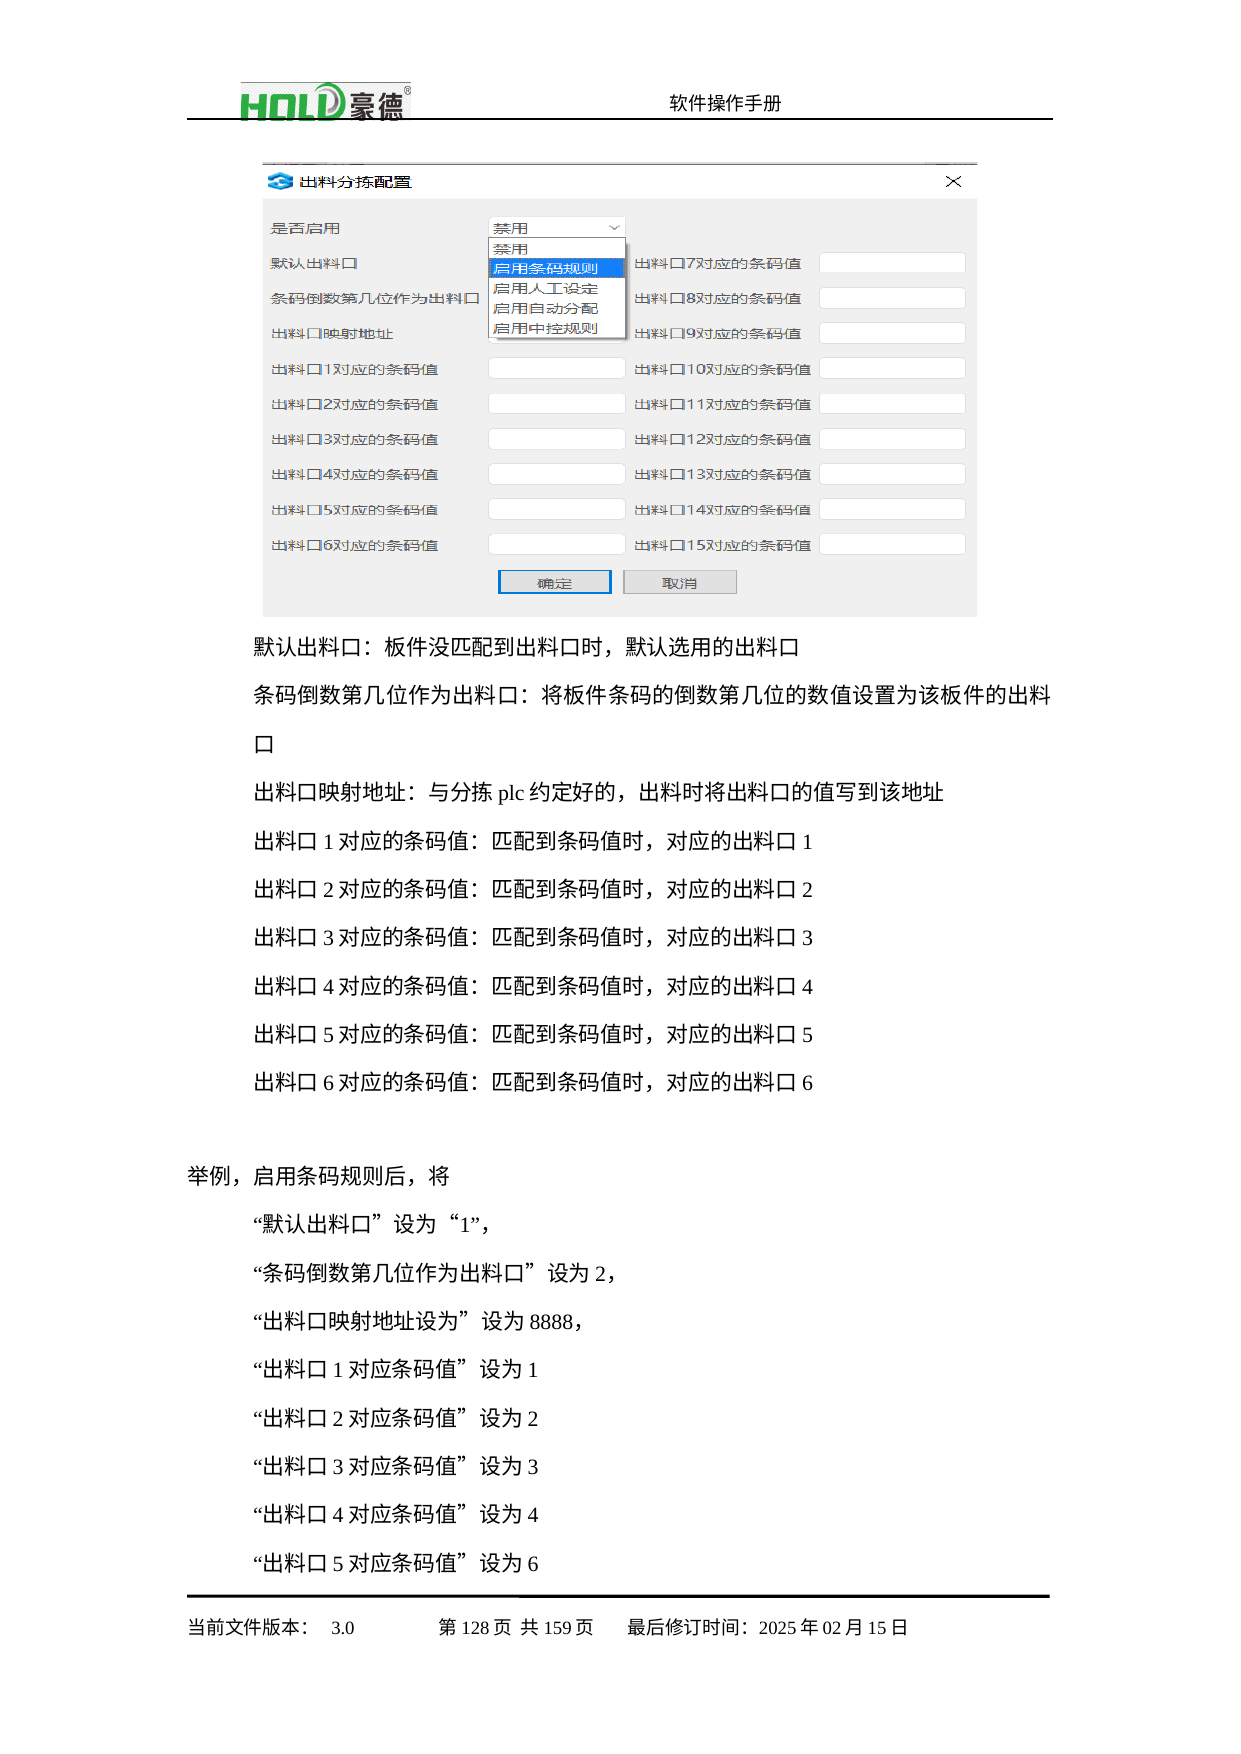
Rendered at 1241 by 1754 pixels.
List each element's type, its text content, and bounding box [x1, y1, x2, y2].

text 出料口5对应的条码值：匹配到条码值时，对应的出料口5 [253, 1017, 1053, 1049]
text “出料口5对应条码值”设为6 [253, 1545, 1053, 1578]
text “默认出料口”设为“1”， [253, 1207, 1053, 1239]
picture [240, 82, 411, 118]
text “出料口3对应条码值”设为3 [253, 1448, 1053, 1481]
text 出料口6对应的条码值：匹配到条码值时，对应的出料口6 [253, 1065, 1053, 1097]
text “出料口4对应条码值”设为4 [253, 1497, 1053, 1529]
text “条码倒数第几位作为出料口”设为2， [253, 1255, 1053, 1288]
text “出料口1对应条码值”设为1 [253, 1352, 1053, 1384]
text 举例，启用条码规则后，将 [187, 1158, 1053, 1191]
text 出料口映射地址：与分拣plc约定好的，出料时将出料口的值写到该地址 [253, 775, 1053, 807]
text 默认出料口：板件没匹配到出料口时，默认选用的出料口 [253, 629, 1053, 662]
text 出料口1对应的条码值：匹配到条码值时，对应的出料口1 [253, 823, 1053, 856]
text “出料口2对应条码值”设为2 [253, 1400, 1053, 1433]
text “出料口映射地址设为”设为8888， [253, 1303, 1053, 1336]
text 出料口3对应的条码值：匹配到条码值时，对应的出料口3 [253, 920, 1053, 952]
text 出料口2对应的条码值：匹配到条码值时，对应的出料口2 [253, 872, 1053, 904]
text 出料口4对应的条码值：匹配到条码值时，对应的出料口4 [253, 968, 1053, 1001]
picture [262, 162, 978, 617]
text 条码倒数第几位作为出料口：将板件条码的倒数第几位的数值设置为该板件的出料口 [253, 678, 1053, 759]
